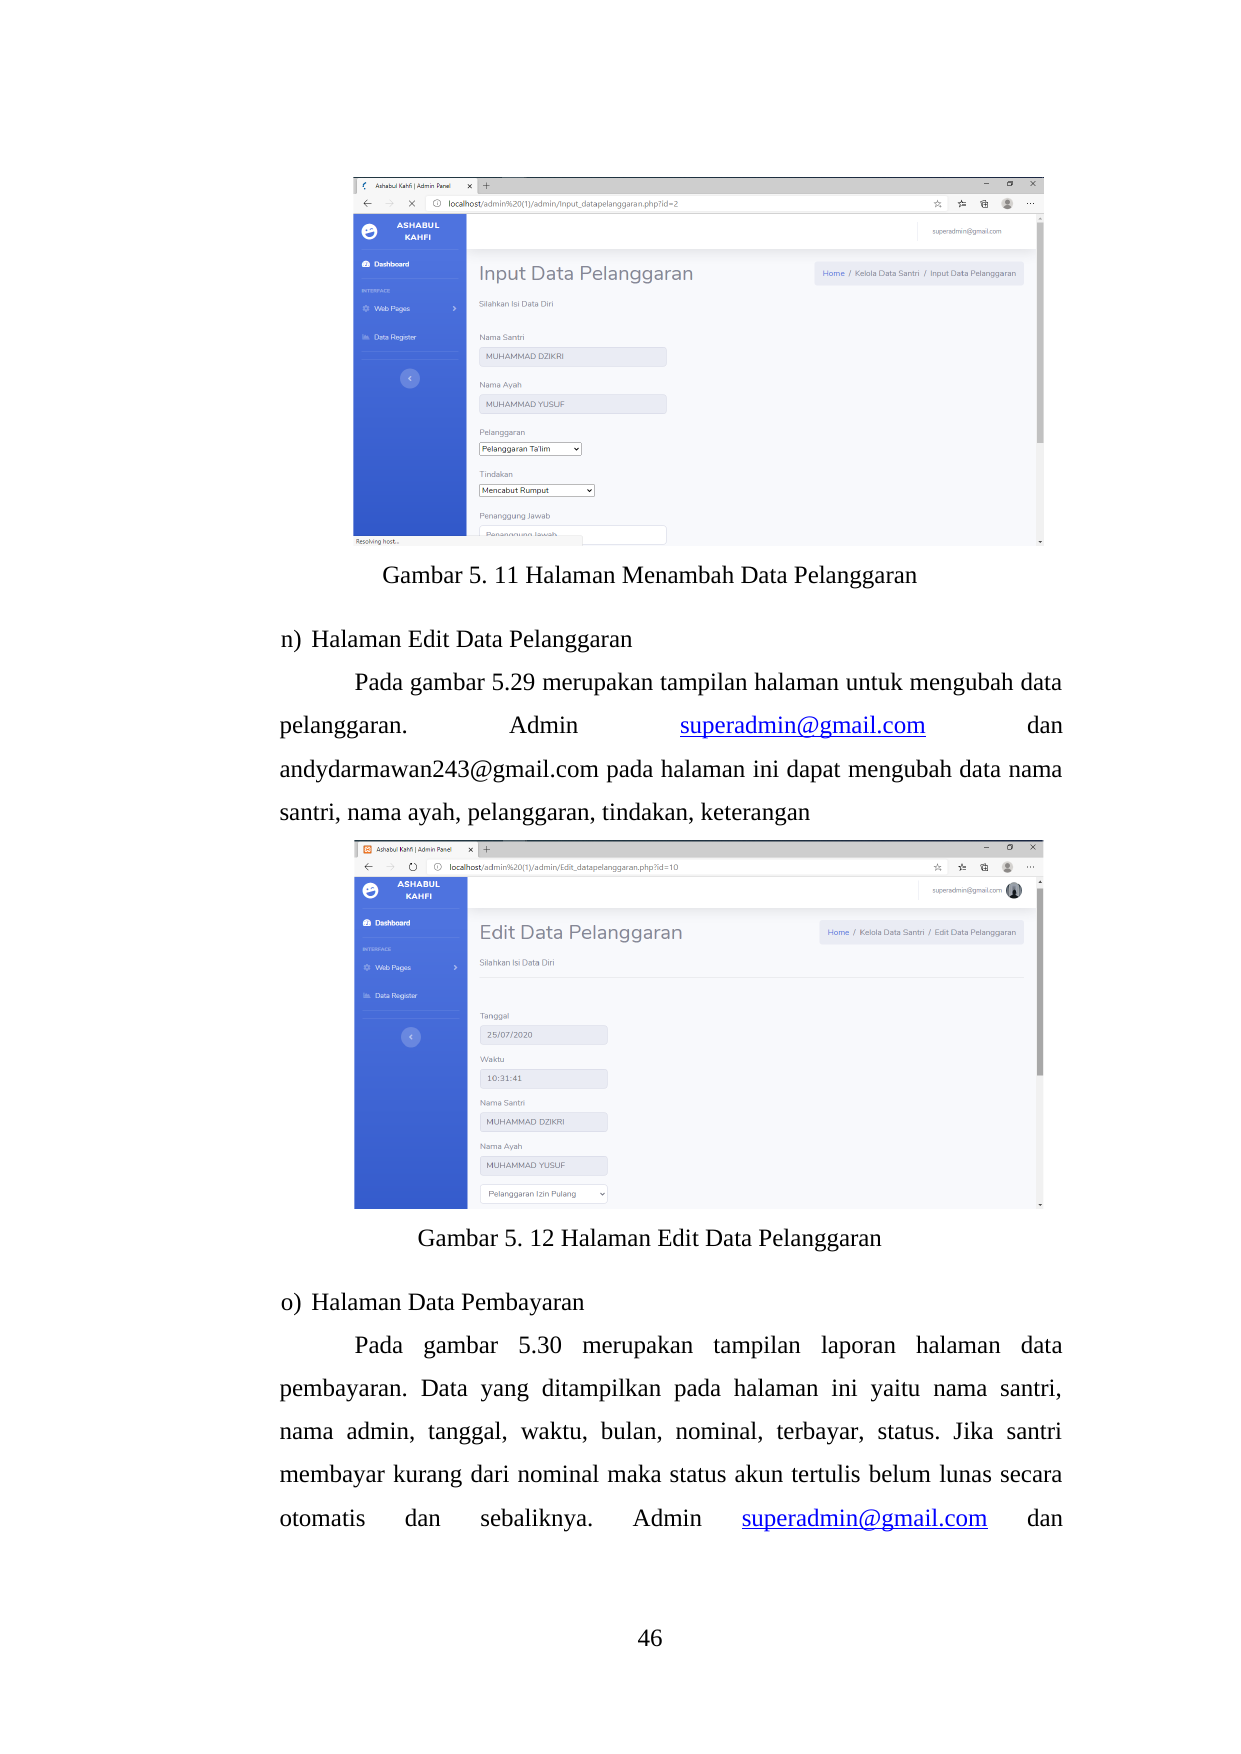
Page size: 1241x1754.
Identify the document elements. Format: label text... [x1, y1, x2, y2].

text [279, 1330, 1063, 1531]
text Pada gambar 5.29 merupakan tampilan halaman untuk mengubah data pelanggaran. Admin superadmin@gmail.com dan andydarmawan243@gmail.com pada halaman ini dapat mengubah data nama santri, nama ayah, pelanggaran, tindakan, keterangan [279, 667, 1063, 826]
picture [353, 177, 1044, 546]
picture [354, 840, 1044, 1209]
subtitle Halaman Data Pembayaran [281, 1287, 1063, 1316]
subtitle Halaman Edit Data Pelanggaran [281, 624, 1063, 653]
